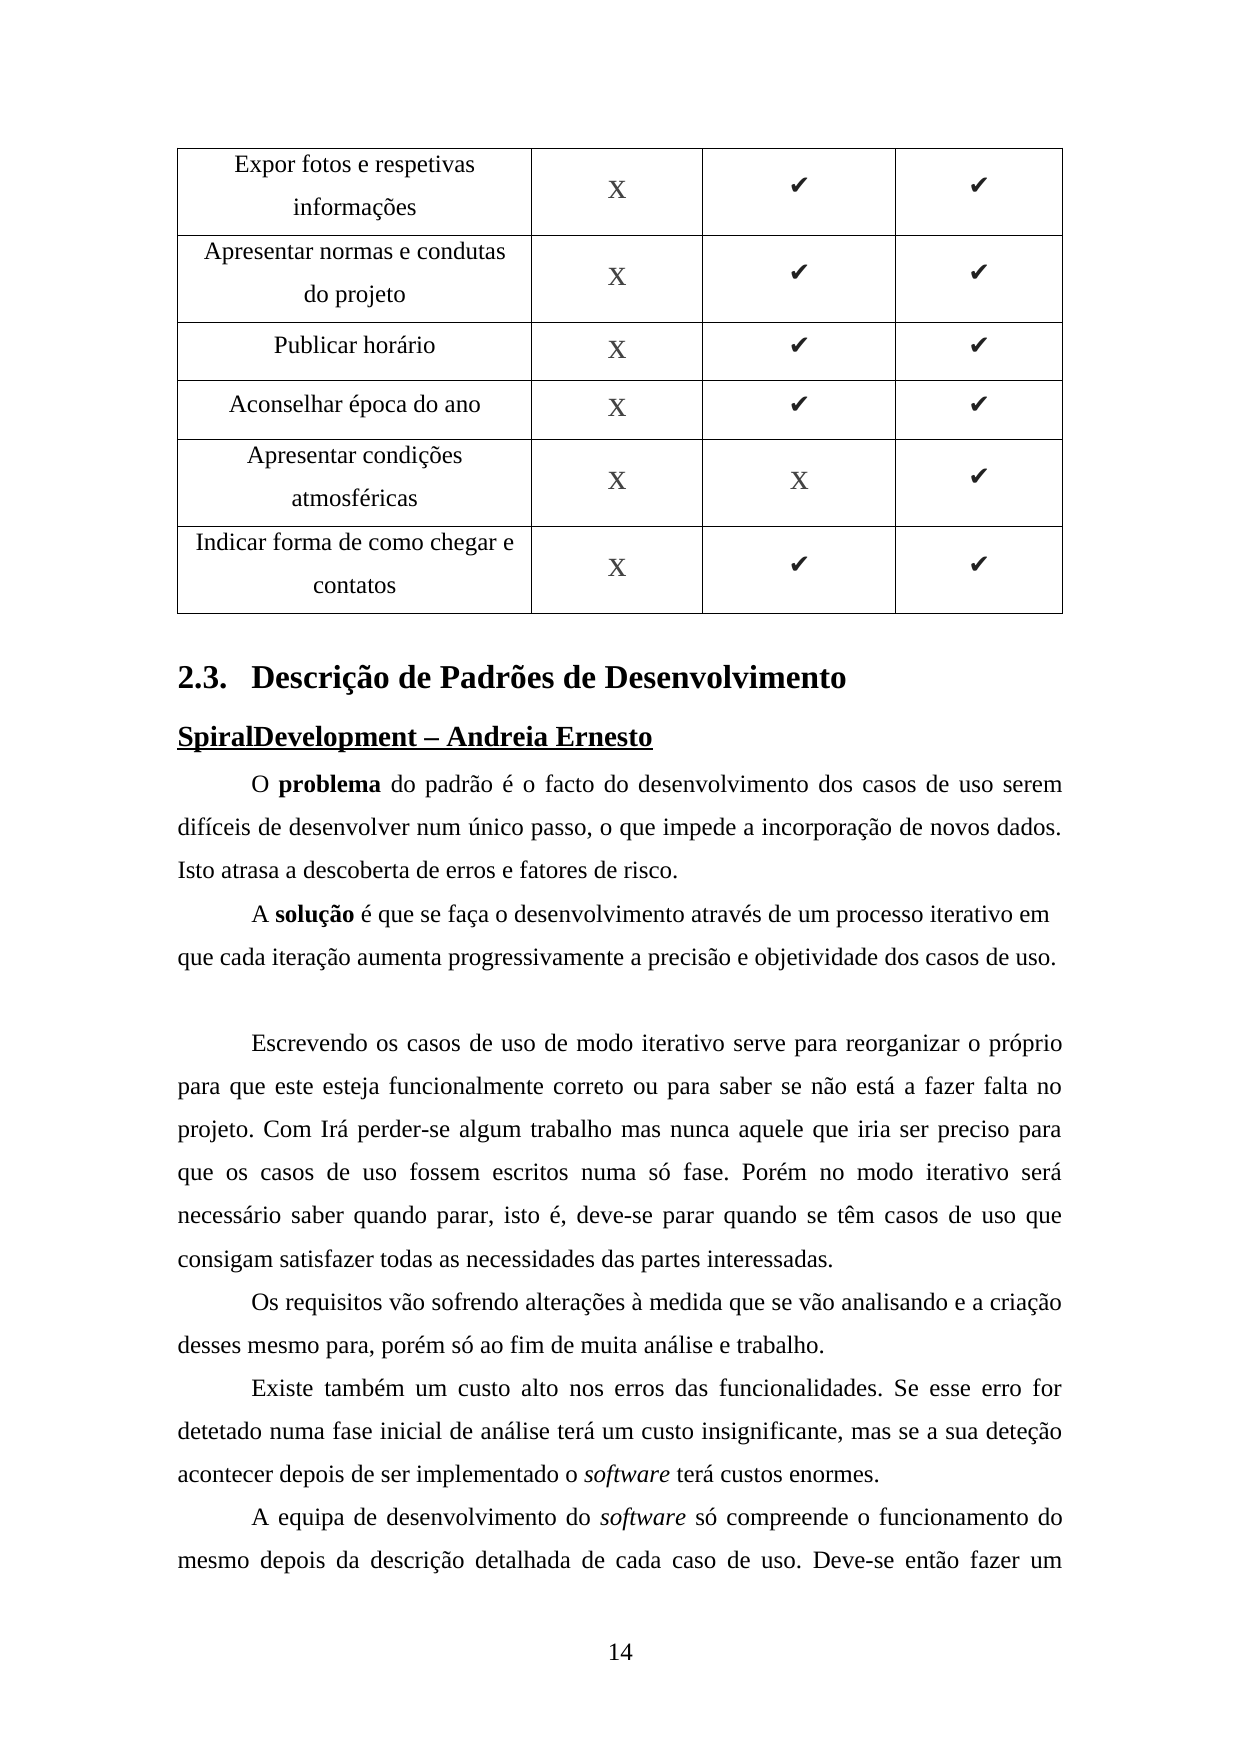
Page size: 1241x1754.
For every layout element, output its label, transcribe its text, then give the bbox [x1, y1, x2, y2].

table_cell x [532, 149, 702, 235]
table_cell x [703, 440, 895, 526]
table_cell x [532, 527, 702, 613]
table_cell ✔ [703, 236, 895, 322]
text Os requisitos vão sofrendo alterações à medida que se vão analisando e a criação desses mesmo para, porém só ao fim de muita análise e trabalho. [177, 1287, 1063, 1359]
table_cell Publicar horário [178, 323, 531, 380]
table_cell ✔ [703, 149, 895, 235]
text que cada iteração aumenta progressivamente a precisão e objetividade dos casos de uso. [177, 942, 1063, 971]
table_cell ✔ [896, 323, 1062, 380]
table_cell Expor fotos e respetivas informações [178, 149, 531, 235]
table_cell x [532, 440, 702, 526]
table_cell Apresentar condições atmosféricas [178, 440, 531, 526]
subtitle SpiralDevelopment – Andreia Ernesto [177, 719, 1063, 753]
text A solução é que se faça o desenvolvimento através de um processo iterativo em [177, 899, 1063, 927]
table_cell x [532, 323, 702, 380]
table_cell Aconselhar época do ano [178, 381, 531, 439]
table_cell ✔ [703, 323, 895, 380]
table_cell ✔ [896, 149, 1062, 235]
text Existe também um custo alto nos erros das funcionalidades. Se esse erro for detetado numa fase inicial de análise terá um custo insignificante, mas se a sua deteção acontecer depois de ser implementado o software terá custos enormes. [177, 1373, 1063, 1488]
table_cell ✔ [896, 440, 1062, 526]
table_cell ✔ [896, 381, 1062, 439]
table_cell Apresentar normas e condutas do projeto [178, 236, 531, 322]
table_cell x [532, 236, 702, 322]
table_cell ✔ [703, 527, 895, 613]
table_cell Indicar forma de como chegar e contatos [178, 527, 531, 613]
table_cell ✔ [896, 527, 1062, 613]
text O problema do padrão é o facto do desenvolvimento dos casos de uso serem difíceis de desenvolver num único passo, o que impede a incorporação de novos dados. Isto atrasa a descoberta de erros e fatores de risco. [177, 769, 1063, 884]
table_cell ✔ [896, 236, 1062, 322]
list Descrição de Padrões de Desenvolvimento [177, 657, 1063, 696]
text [177, 1502, 1063, 1574]
table_cell ✔ [703, 381, 895, 439]
text Escrevendo os casos de uso de modo iterativo serve para reorganizar o próprio para que este esteja funcionalmente correto ou para saber se não está a fazer falta no projeto. Com Irá perder-se algum trabalho mas nunca aquele que iria ser preciso para que os casos de uso fossem escritos numa só fase. Porém no modo iterativo será necessário saber quando parar, isto é, deve-se parar quando se têm casos de uso que consigam satisfazer todas as necessidades das partes interessadas. [177, 1028, 1063, 1272]
table_cell x [532, 381, 702, 439]
